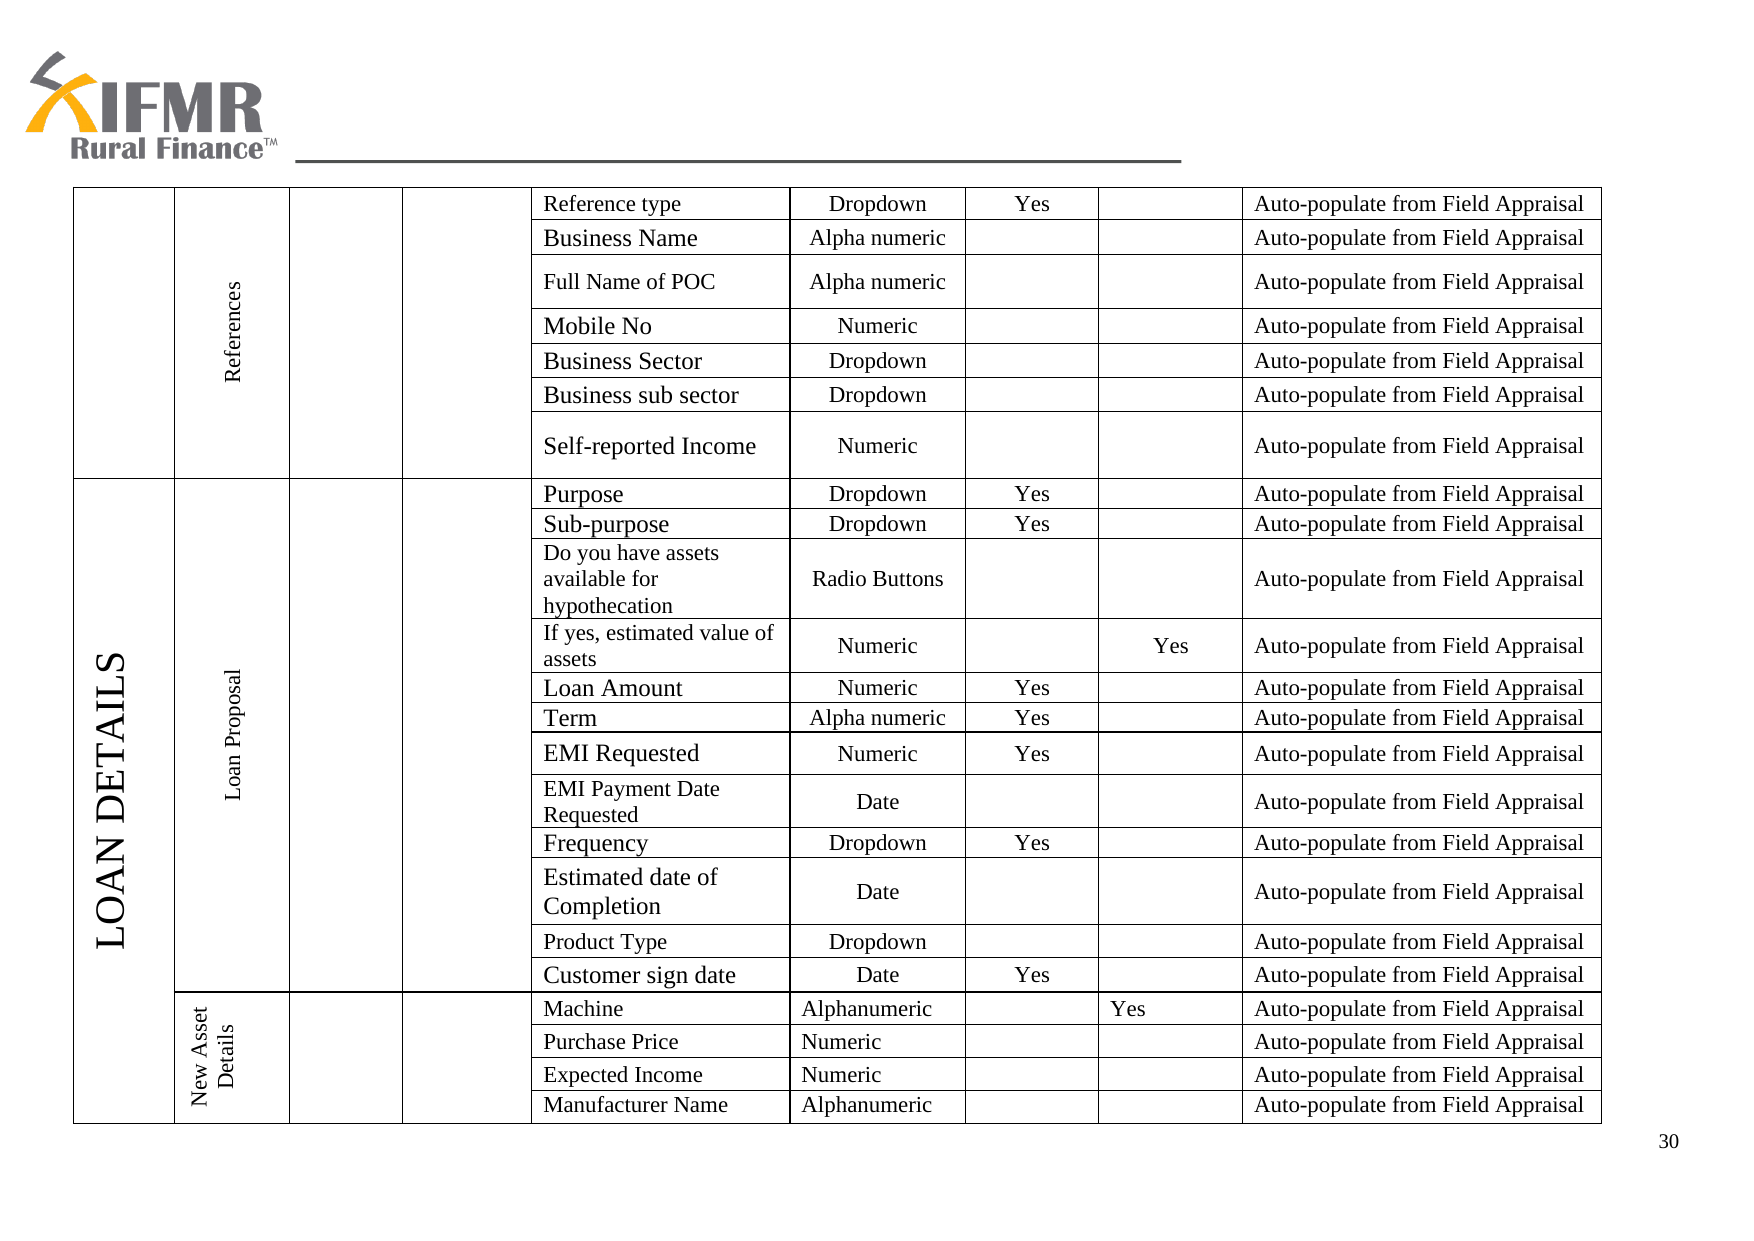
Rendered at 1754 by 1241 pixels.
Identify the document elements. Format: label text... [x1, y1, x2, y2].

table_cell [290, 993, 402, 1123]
table_cell Auto-populate from Field Appraisal [1243, 479, 1601, 508]
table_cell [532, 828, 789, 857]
table_cell Auto-populate from Field Appraisal [1243, 255, 1601, 308]
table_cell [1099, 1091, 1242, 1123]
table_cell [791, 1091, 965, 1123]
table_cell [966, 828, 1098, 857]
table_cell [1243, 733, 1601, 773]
table_cell Purpose [532, 479, 789, 508]
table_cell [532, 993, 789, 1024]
table_cell [966, 378, 1098, 411]
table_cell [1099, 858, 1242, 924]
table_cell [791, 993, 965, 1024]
table_cell Loan Proposal [175, 479, 289, 991]
table_cell Yes [966, 703, 1098, 731]
table_cell Numeric [791, 412, 965, 478]
table_cell Business Sector [532, 344, 789, 377]
table_cell Alpha numeric [791, 703, 965, 731]
table_cell Dropdown [791, 378, 965, 411]
table_cell Full Name of POC [532, 255, 789, 308]
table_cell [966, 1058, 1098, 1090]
table_cell Auto-populate from Field Appraisal [1243, 412, 1601, 478]
table_cell [1099, 539, 1242, 618]
table_cell Yes [966, 673, 1098, 702]
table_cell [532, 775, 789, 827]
table_cell Auto-populate from Field Appraisal [1243, 619, 1601, 672]
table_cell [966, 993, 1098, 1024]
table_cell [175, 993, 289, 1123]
table_cell [966, 619, 1098, 672]
table_cell Alpha numeric [791, 255, 965, 308]
table_cell [403, 188, 531, 478]
table_cell [403, 479, 531, 991]
table_cell Auto-populate from Field Appraisal [1243, 220, 1601, 254]
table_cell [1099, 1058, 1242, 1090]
table_cell [1099, 309, 1242, 342]
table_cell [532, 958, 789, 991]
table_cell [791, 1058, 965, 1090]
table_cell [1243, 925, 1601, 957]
table_cell Yes [966, 188, 1098, 219]
table_cell [966, 309, 1098, 342]
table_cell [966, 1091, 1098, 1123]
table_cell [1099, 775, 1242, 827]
table_cell Alpha numeric [791, 220, 965, 254]
table_cell Numeric [791, 309, 965, 342]
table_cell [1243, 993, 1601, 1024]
table_cell Sub-purpose [532, 509, 789, 538]
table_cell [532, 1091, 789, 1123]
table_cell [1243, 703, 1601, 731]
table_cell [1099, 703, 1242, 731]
table_cell Yes [966, 509, 1098, 538]
table_cell [1099, 255, 1242, 308]
table_cell Radio Buttons [791, 539, 965, 618]
table_cell If yes, estimated value of assets [532, 619, 789, 672]
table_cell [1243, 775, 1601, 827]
table_cell Dropdown [791, 479, 965, 508]
table_cell References [175, 188, 289, 478]
table_cell Dropdown [791, 188, 965, 219]
table_cell LOAN DETAILS [74, 479, 174, 1123]
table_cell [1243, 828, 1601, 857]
table_cell Business sub sector [532, 378, 789, 411]
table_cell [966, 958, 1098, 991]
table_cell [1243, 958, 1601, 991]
table_cell [1099, 673, 1242, 702]
table_cell [1099, 378, 1242, 411]
table_cell Dropdown [791, 509, 965, 538]
table_cell Mobile No [532, 309, 789, 342]
table_cell Auto-populate from Field Appraisal [1243, 309, 1601, 342]
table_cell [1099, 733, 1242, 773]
table_cell Dropdown [791, 344, 965, 377]
table_cell [966, 539, 1098, 618]
table_cell [966, 255, 1098, 308]
table_cell [290, 479, 402, 991]
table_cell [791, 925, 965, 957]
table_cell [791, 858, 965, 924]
table_cell [1099, 509, 1242, 538]
table_cell [1099, 412, 1242, 478]
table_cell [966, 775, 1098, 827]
table_cell [966, 412, 1098, 478]
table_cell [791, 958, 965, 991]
table_cell Numeric [791, 619, 965, 672]
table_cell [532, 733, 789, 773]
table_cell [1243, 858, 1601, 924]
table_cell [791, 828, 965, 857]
picture [18, 45, 284, 166]
table_cell Numeric [791, 673, 965, 702]
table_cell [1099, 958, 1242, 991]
table_cell Self-reported Income [532, 412, 789, 478]
table_cell Business Name [532, 220, 789, 254]
table_cell [1099, 479, 1242, 508]
table_cell [290, 188, 402, 478]
table_cell Auto-populate from Field Appraisal [1243, 188, 1601, 219]
table_cell Do you have assets available for hypothecation [532, 539, 789, 618]
table_cell [966, 344, 1098, 377]
table_cell Auto-populate from Field Appraisal [1243, 509, 1601, 538]
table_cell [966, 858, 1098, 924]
table_cell [1099, 344, 1242, 377]
table_cell Term [532, 703, 789, 731]
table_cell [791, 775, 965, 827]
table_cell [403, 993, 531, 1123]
table_cell Reference type [532, 188, 789, 219]
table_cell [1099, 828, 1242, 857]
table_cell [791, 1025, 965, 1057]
table_cell [1099, 188, 1242, 219]
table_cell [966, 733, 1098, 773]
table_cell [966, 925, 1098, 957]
table_cell [1099, 220, 1242, 254]
table_cell Yes [966, 479, 1098, 508]
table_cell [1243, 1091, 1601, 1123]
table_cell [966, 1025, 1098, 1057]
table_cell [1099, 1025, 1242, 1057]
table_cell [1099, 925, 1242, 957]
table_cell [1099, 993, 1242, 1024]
table_cell [966, 220, 1098, 254]
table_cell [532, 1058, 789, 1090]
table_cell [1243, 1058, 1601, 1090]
table_cell Auto-populate from Field Appraisal [1243, 673, 1601, 702]
table_cell Auto-populate from Field Appraisal [1243, 344, 1601, 377]
table_cell Yes [1099, 619, 1242, 672]
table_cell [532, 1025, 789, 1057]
table_cell Auto-populate from Field Appraisal [1243, 378, 1601, 411]
table_cell Auto-populate from Field Appraisal [1243, 539, 1601, 618]
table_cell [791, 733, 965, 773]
table_cell Loan Amount [532, 673, 789, 702]
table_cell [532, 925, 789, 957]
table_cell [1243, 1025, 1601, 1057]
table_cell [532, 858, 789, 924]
